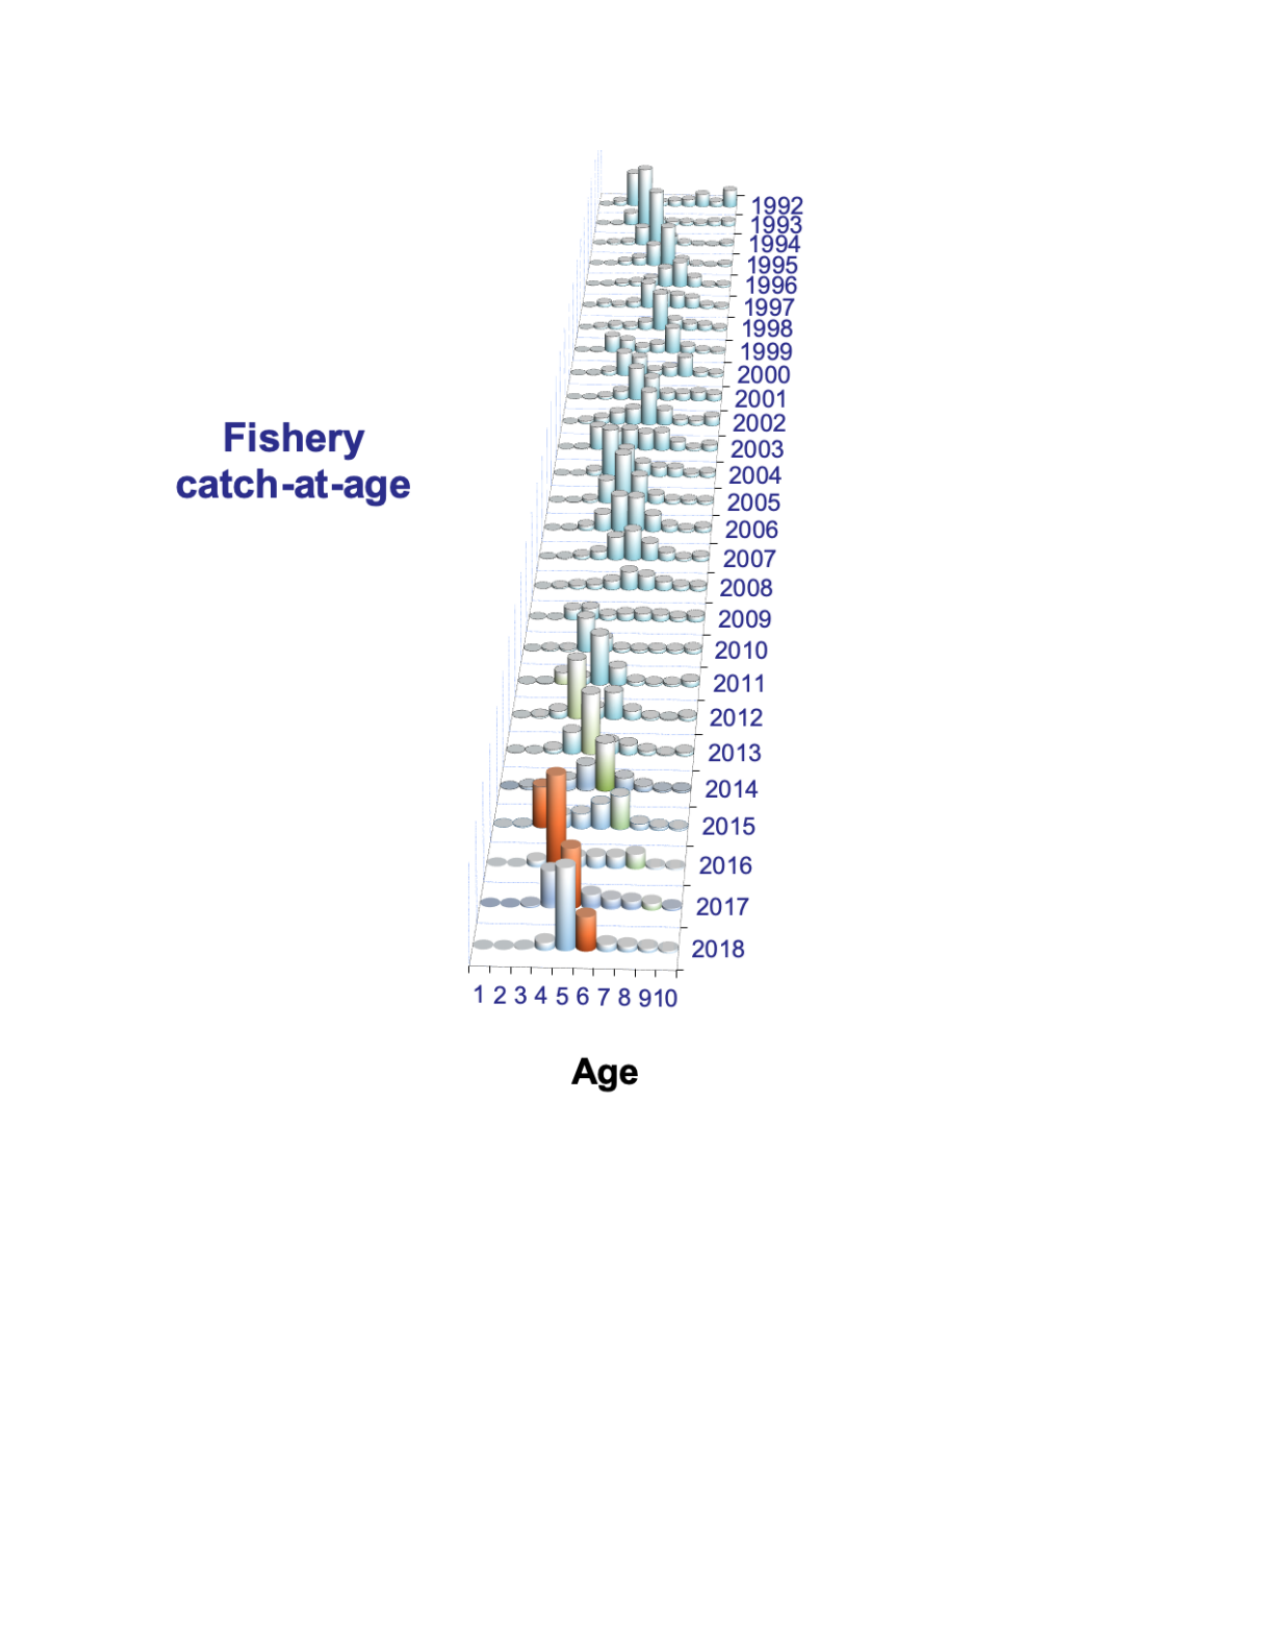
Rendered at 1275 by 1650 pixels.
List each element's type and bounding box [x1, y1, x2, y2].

picture [150, 150, 819, 1100]
